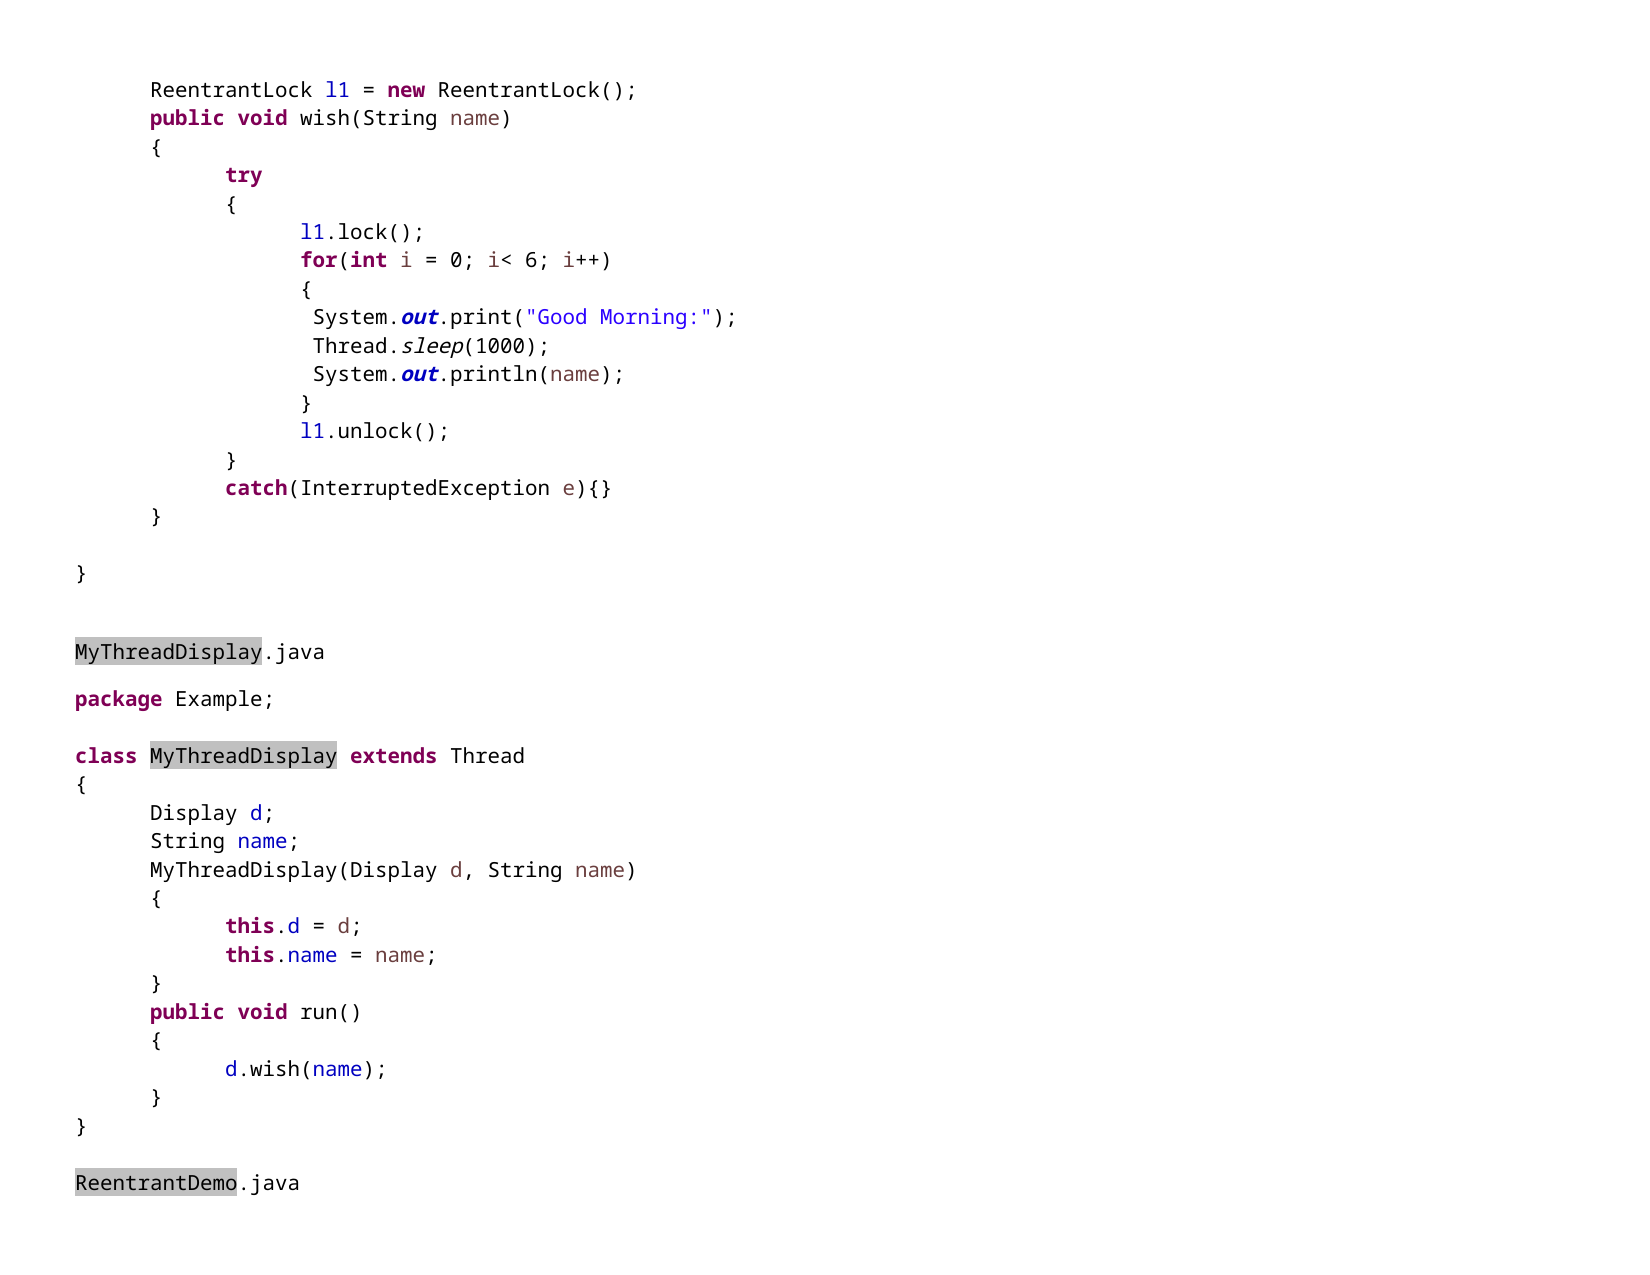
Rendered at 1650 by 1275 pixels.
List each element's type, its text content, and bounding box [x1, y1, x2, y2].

text ReentrantLock l1 = new ReentrantLock(); [75, 75, 1575, 103]
text { [75, 769, 1575, 798]
text { [75, 274, 1575, 302]
text d.wish(name); [75, 1054, 1575, 1082]
text Thread.sleep(1000); [75, 331, 1575, 359]
text System.out.println(name); [75, 359, 1575, 388]
text } [75, 502, 1575, 530]
text System.out.print("Good Morning:"); [75, 302, 1575, 331]
text } [75, 1111, 1575, 1139]
text { [75, 883, 1575, 912]
text } [75, 388, 1575, 416]
text } [75, 1082, 1575, 1111]
text MyThreadDisplay.java [262, 637, 1575, 665]
text String name; [75, 826, 1575, 855]
text } [75, 558, 1575, 586]
text } [75, 445, 1575, 473]
text try [75, 160, 1575, 189]
text this.d = d; [75, 912, 1575, 940]
text public void run() [75, 997, 1575, 1025]
text class MyThreadDisplay extends Thread [337, 741, 1575, 769]
text { [75, 189, 1575, 217]
text } [75, 968, 1575, 997]
text ReentrantDemo.java [237, 1168, 1575, 1196]
text catch(InterruptedException e){} [75, 473, 1575, 502]
text { [75, 132, 1575, 160]
text this.name = name; [75, 940, 1575, 968]
text l1.unlock(); [75, 416, 1575, 445]
text package Example; [75, 684, 1575, 713]
text l1.lock(); [75, 217, 1575, 246]
text { [75, 1025, 1575, 1054]
text Display d; [75, 798, 1575, 826]
text MyThreadDisplay(Display d, String name) [75, 855, 1575, 883]
text public void wish(String name) [75, 103, 1575, 132]
text for(int i = 0; i< 6; i++) [75, 246, 1575, 274]
